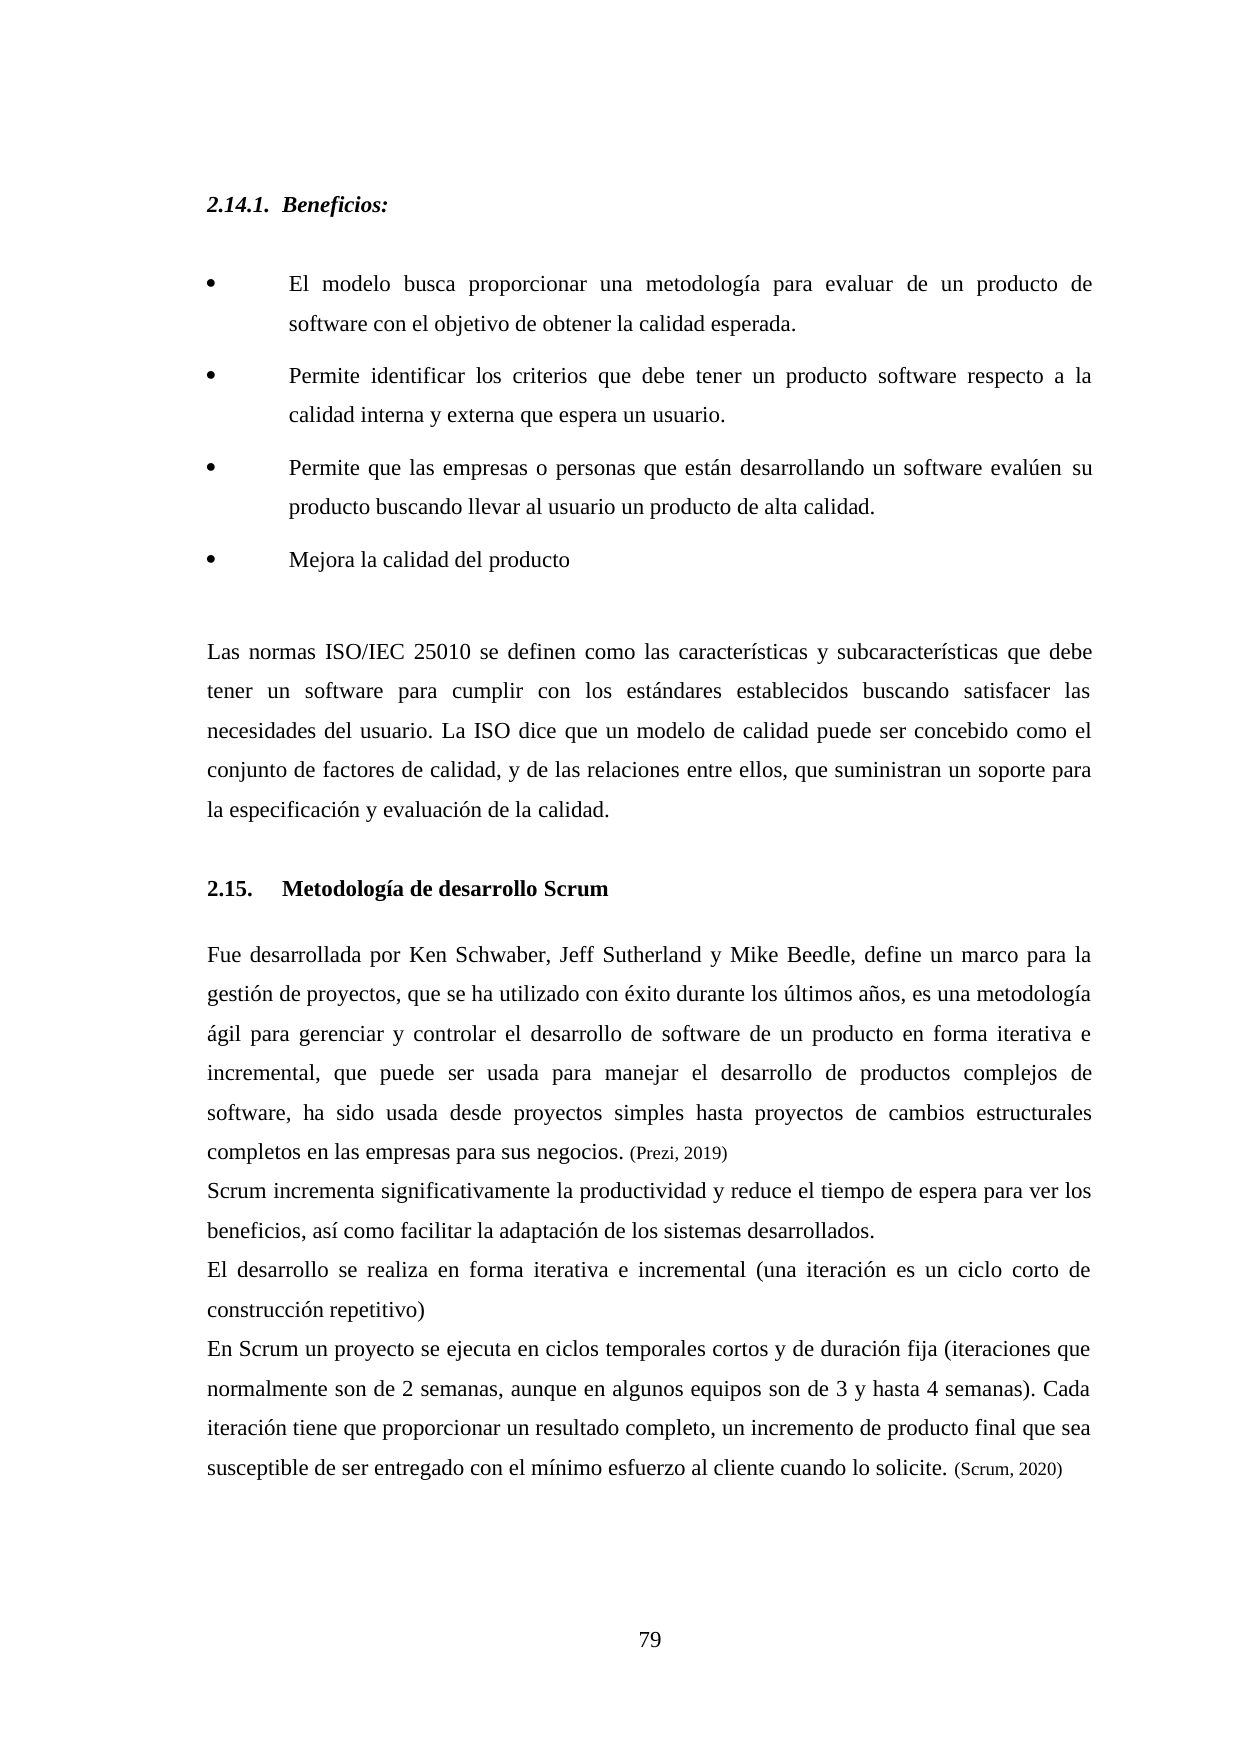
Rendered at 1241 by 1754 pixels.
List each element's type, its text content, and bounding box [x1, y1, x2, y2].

subtitle Metodología de desarrollo Scrum [207, 875, 1092, 901]
list Permite identificar los criterios que debe tener un producto software respecto a la calidad interna y externa que espera un usuario. [207, 362, 1092, 428]
text Scrum incrementa significativamente la productividad y reduce el tiempo de espera para ver los beneficios, así como facilitar la adaptación de los sistemas desarrollados. [207, 1178, 1092, 1243]
text Las normas ISO/IEC 25010 se definen como las características y subcaracterísticas que debe tener un software para cumplir con los estándares establecidos buscando satisfacer las necesidades del usuario. La ISO dice que un modelo de calidad puede ser concebido como el conjunto de factores de calidad, y de las relaciones entre ellos, que suministran un soporte para la especificación y evaluación de la calidad. [207, 638, 1092, 822]
list El modelo busca proporcionar una metodología para evaluar de un producto de software con el objetivo de obtener la calidad esperada. [207, 270, 1092, 336]
text Fue desarrollada por Ken Schwaber, Jeff Sutherland y Mike Beedle, define un marco para la gestión de proyectos, que se ha utilizado con éxito durante los últimos años, es una metodología ágil para gerenciar y controlar el desarrollo de software de un producto en forma iterativa e incremental, que puede ser usada para manejar el desarrollo de productos complejos de software, ha sido usada desde proyectos simples hasta proyectos de cambios estructurales completos en las empresas para sus negocios. (Prezi, 2019) [207, 941, 1092, 1164]
list Permite que las empresas o personas que están desarrollando un software evalúen su producto buscando llevar al usuario un producto de alta calidad. [207, 454, 1092, 520]
text En Scrum un proyecto se ejecuta en ciclos temporales cortos y de duración fija (iteraciones que normalmente son de 2 semanas, aunque en algunos equipos son de 3 y hasta 4 semanas). Cada iteración tiene que proporcionar un resultado completo, un incremento de producto final que sea susceptible de ser entregado con el mínimo esfuerzo al cliente cuando lo solicite. (Scrum, 2020) [207, 1336, 1092, 1480]
text El desarrollo se realiza en forma iterativa e incremental (una iteración es un ciclo corto de construcción repetitivo) [207, 1257, 1092, 1322]
subtitle Beneficios: [207, 191, 1092, 218]
list Mejora la calidad del producto [207, 546, 1092, 572]
